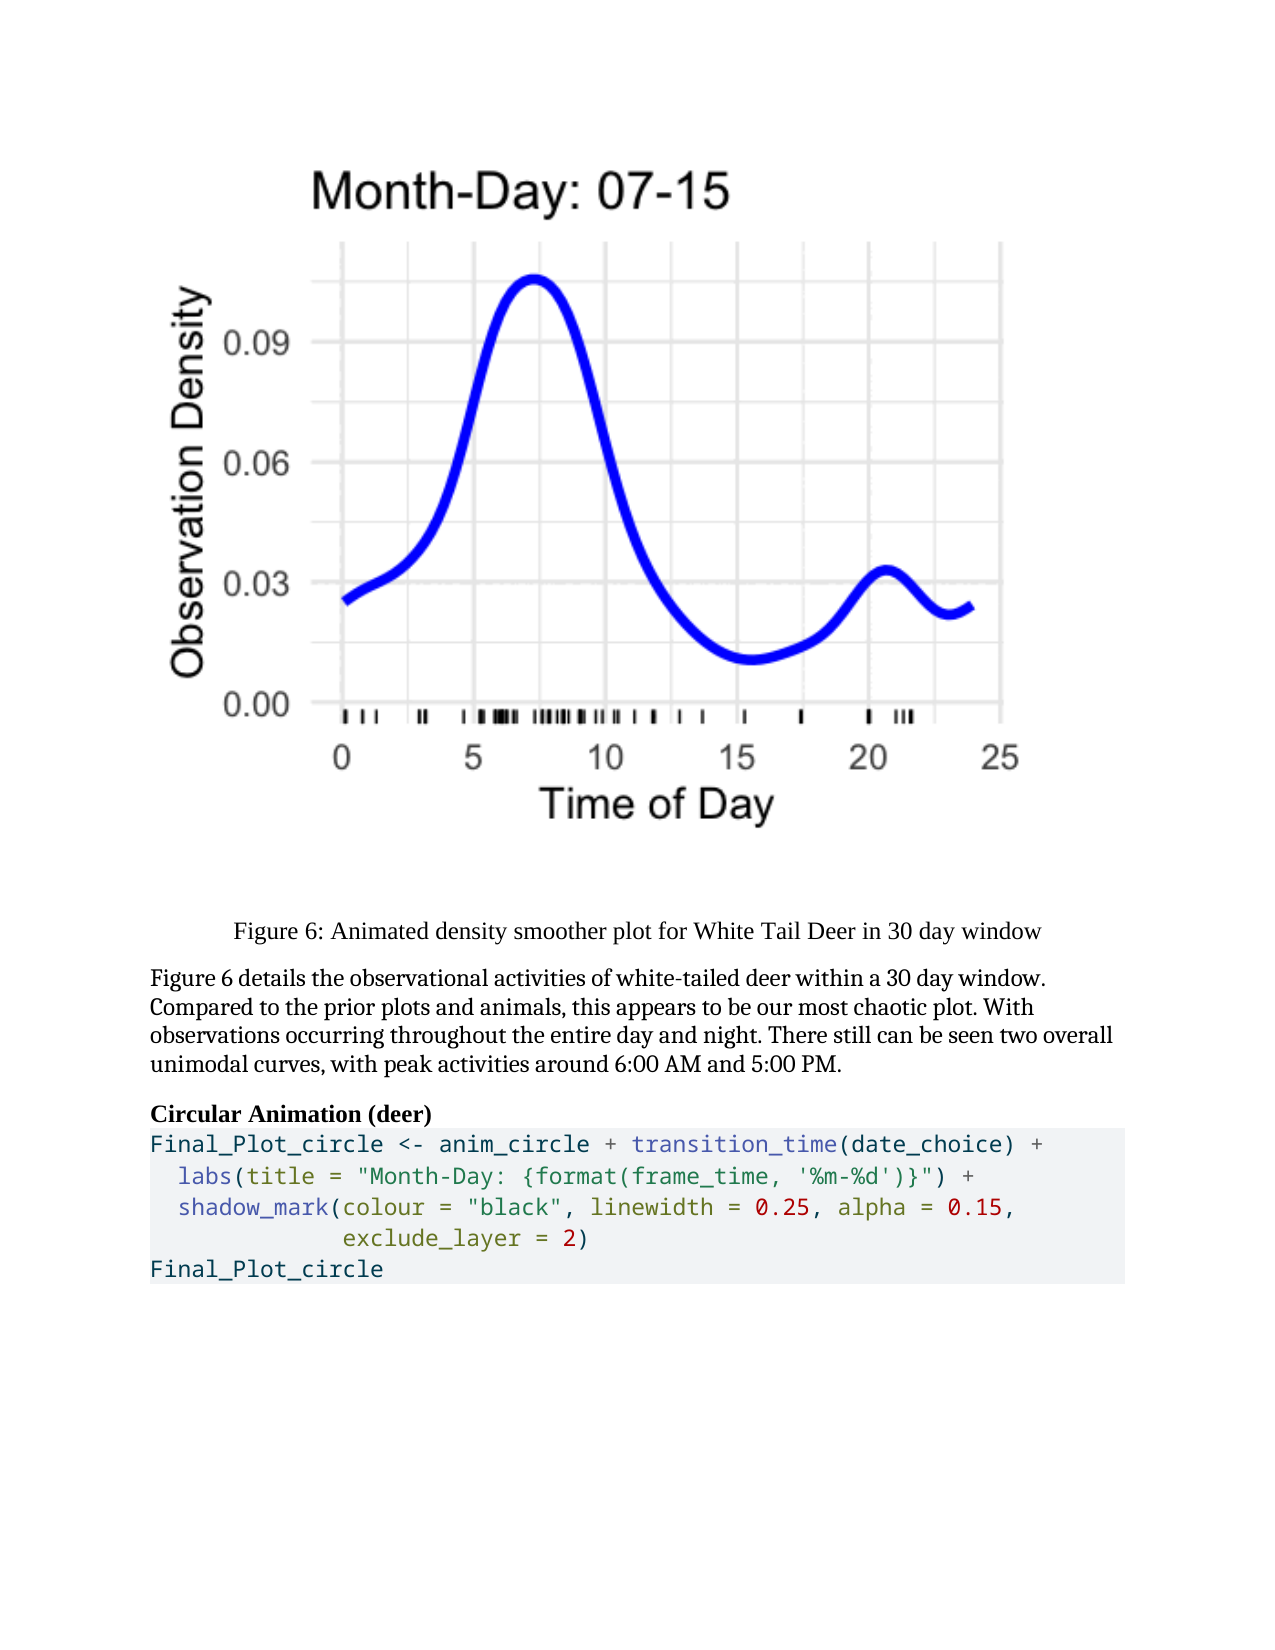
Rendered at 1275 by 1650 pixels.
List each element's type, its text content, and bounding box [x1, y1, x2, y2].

picture [150, 150, 1025, 850]
subtitle Circular Animation (deer) [150, 1099, 1125, 1128]
text Figure 6 details the observational activities of white-tailed deer within a 30 day window. Compared to the prior plots and animals, this appears to be our most chaotic plot. With observations occurring throughout the entire day and night. There still can be seen two overall unimodal curves, with peak activities around 6:00 AM and 5:00 PM. [150, 964, 1125, 1079]
text Final_Plot_circle <- anim_circle + transition_time(date_choice) + labs(title = "Month-Day: {format(frame_time, '%m-%d')}") + shadow_mark(colour = "black", linewidth = 0.25, alpha = 0.15, exclude_layer = 2) Final_Plot_circle [150, 1128, 1125, 1284]
text Figure 6: Animated density smoother plot for White Tail Deer in 30 day window [150, 916, 1125, 945]
